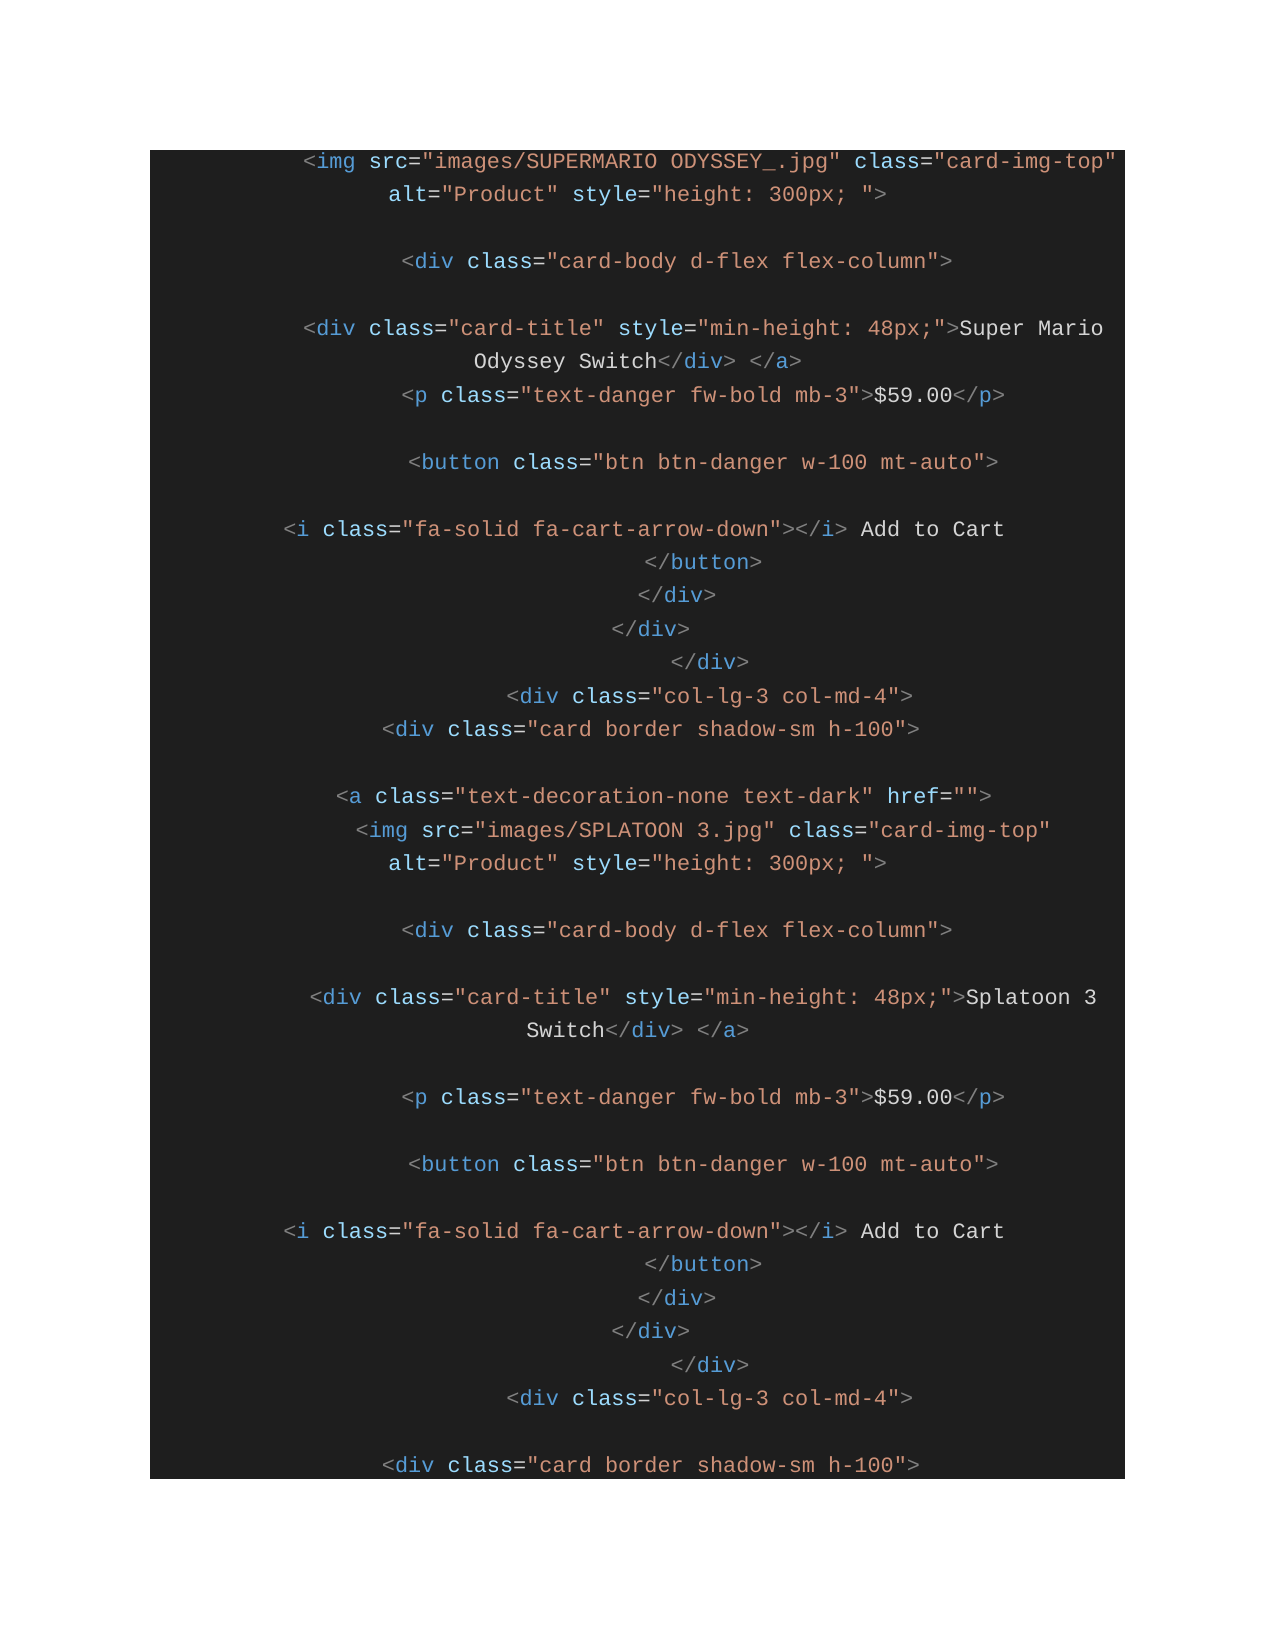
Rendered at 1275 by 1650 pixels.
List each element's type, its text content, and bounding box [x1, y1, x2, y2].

text </div> [150, 1287, 1125, 1312]
text <i class="fa-solid fa-cart-arrow-down"></i> Add to Cart [150, 1220, 1125, 1245]
text <div class="card-body d-flex flex-column"> [150, 250, 1125, 275]
text </div> [150, 1320, 1125, 1345]
text <div class="card-body d-flex flex-column"> [150, 919, 1125, 944]
text <div class="card-title" style="min-height: 48px;">Super Mario Odyssey Switch</div> </a> [150, 317, 1125, 375]
text <img src="images/SPLATOON 3.jpg" class="card-img-top" alt="Product" style="height: 300px; "> [150, 819, 1125, 877]
text <div class="card border shadow-sm h-100"> [150, 718, 1125, 743]
text <div class="col-lg-3 col-md-4"> [150, 1387, 1125, 1412]
text <div class="card-title" style="min-height: 48px;">Splatoon 3 Switch</div> </a> [150, 986, 1125, 1044]
text <div class="card border shadow-sm h-100"> [150, 1454, 1125, 1479]
text </div> [150, 585, 1125, 609]
text <button class="btn btn-danger w-100 mt-auto"> [150, 1153, 1125, 1178]
text <p class="text-danger fw-bold mb-3">$59.00</p> [150, 384, 1125, 409]
text </div> [150, 618, 1125, 643]
text </button> [150, 1253, 1125, 1278]
text <p class="text-danger fw-bold mb-3">$59.00</p> [150, 1086, 1125, 1111]
text <img src="images/SUPERMARIO ODYSSEY_.jpg" class="card-img-top" alt="Product" style="height: 300px; "> [150, 150, 1125, 208]
text </div> [150, 1354, 1125, 1378]
text <i class="fa-solid fa-cart-arrow-down"></i> Add to Cart [150, 518, 1125, 543]
text </button> [150, 551, 1125, 576]
text </div> [150, 652, 1125, 676]
text <div class="col-lg-3 col-md-4"> [150, 685, 1125, 710]
text <a class="text-decoration-none text-dark" href=""> [150, 785, 1125, 810]
text <button class="btn btn-danger w-100 mt-auto"> [150, 451, 1125, 476]
